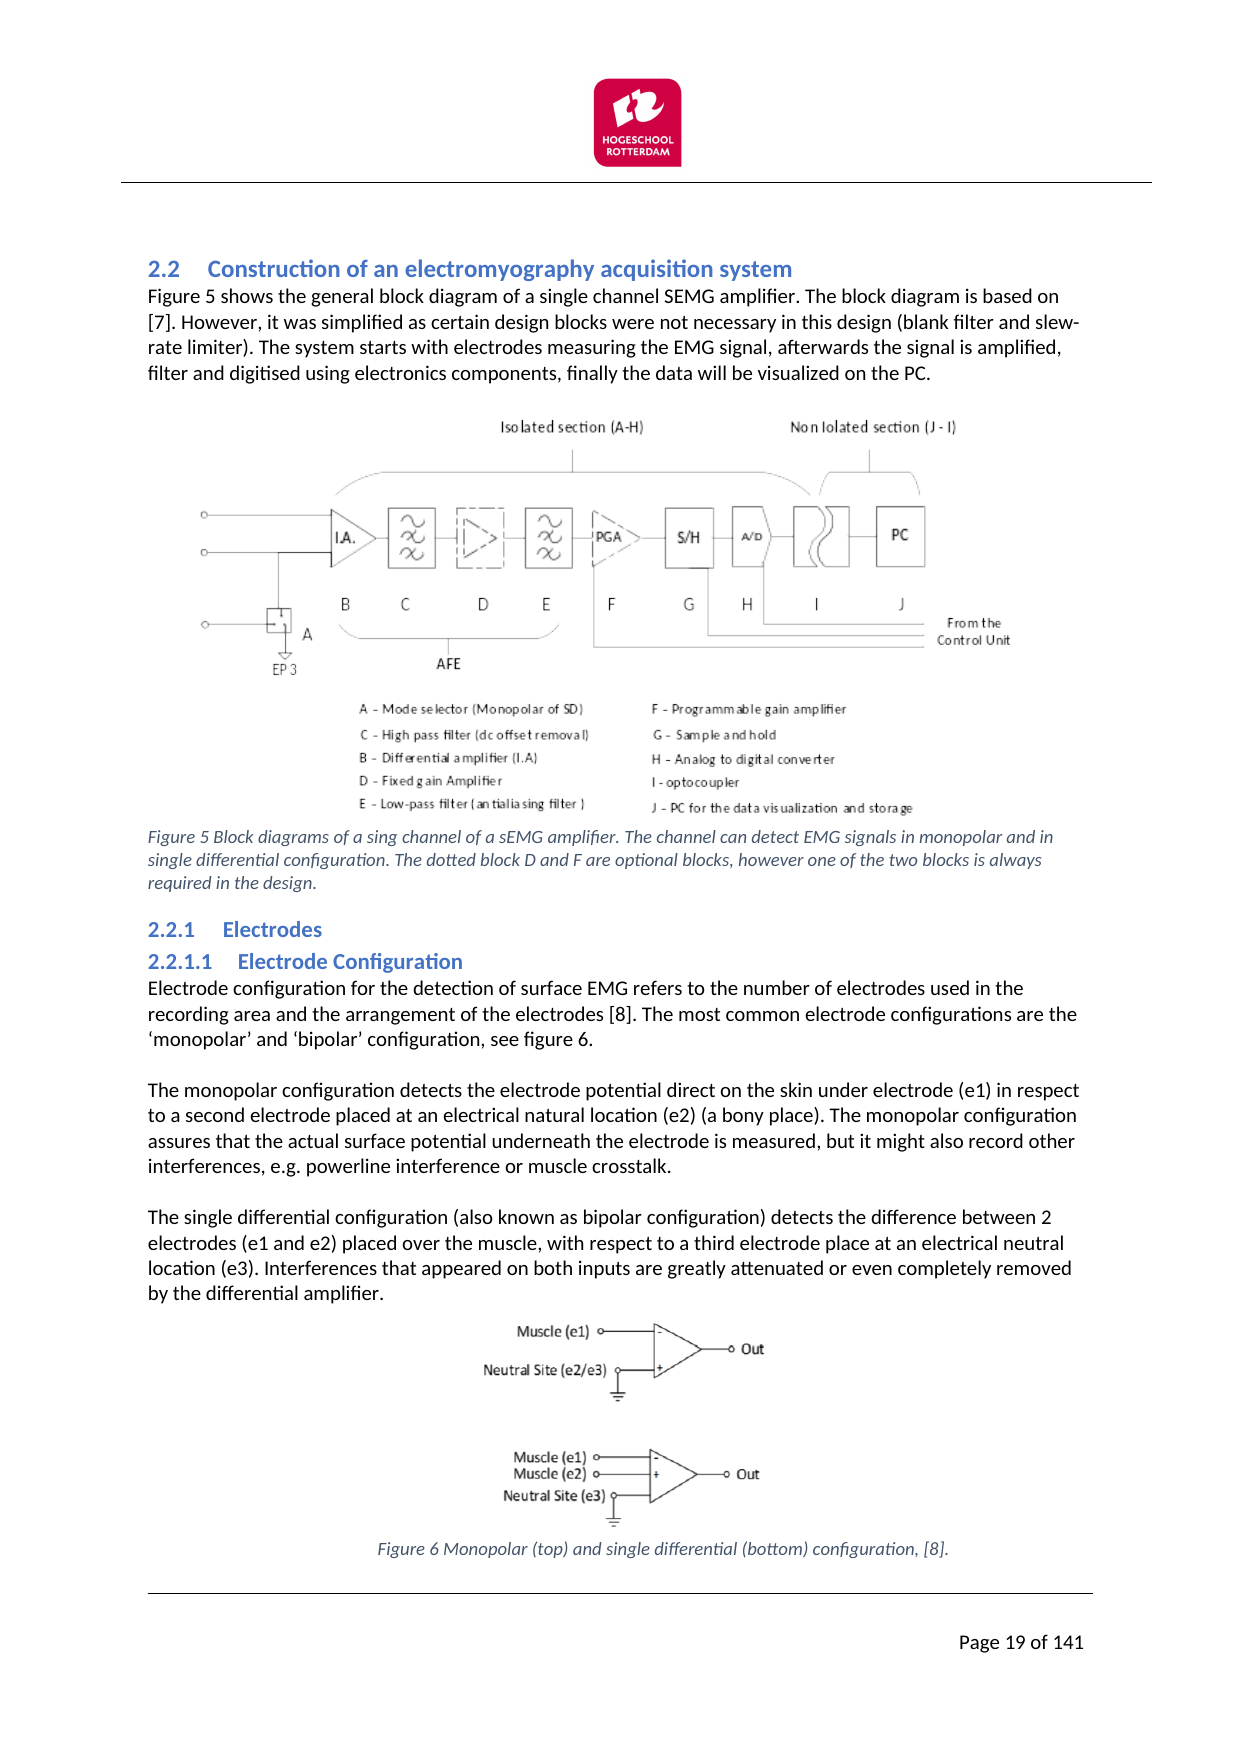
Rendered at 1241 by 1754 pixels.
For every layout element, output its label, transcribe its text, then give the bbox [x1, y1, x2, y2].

text The monopolar configuration detects the electrode potential direct on the skin under electrode (e1) in respect to a second electrode placed at an electrical natural location (e2) (a bony place). The monopolar configuration assures that the actual surface potential underneath the electrode is measured, but it might also record other interferences, e.g. powerline interference or muscle crosstalk. [148, 1077, 1093, 1179]
subtitle Construction of an electromyography acquisition system [148, 253, 1093, 284]
subtitle Electrode Configuration [148, 947, 1093, 976]
picture [590, 73, 685, 173]
subtitle Electrodes [148, 915, 1093, 943]
picture [461, 1306, 779, 1538]
text Figure 6 Monopolar (top) and single differential (bottom) configuration, [8]. [236, 1537, 1093, 1560]
text Electrode configuration for the detection of surface EMG refers to the number of electrodes used in the recording area and the arrangement of the electrodes [8]. The most common electrode configurations are the ‘monopolar’ and ‘bipolar’ configuration, see figure 6. [148, 976, 1093, 1052]
text The single differential configuration (also known as bipolar configuration) detects the difference between 2 electrodes (e1 and e2) placed over the muscle, with respect to a third electrode place at an electrical neutral location (e3). Interferences that appeared on both inputs are greatly attenuated or even completely removed by the differential amplifier. [148, 1204, 1093, 1306]
text Figure 5 shows the general block diagram of a single channel SEMG amplifier. The block diagram is based on [7]. However, it was simplified as certain design blocks were not necessary in this design (blank filter and slew-rate limiter). The system starts with electrodes measuring the EMG signal, afterwards the signal is amplified, filter and digitised using electronics components, finally the data will be visualized on the PC. [148, 284, 1093, 385]
text Figure 5 Block diagrams of a sing channel of a sEMG amplifier. The channel can detect EMG signals in monopolar and in single differential configuration. The dotted block D and F are optional blocks, however one of the two blocks is always required in the design. [148, 826, 1093, 894]
